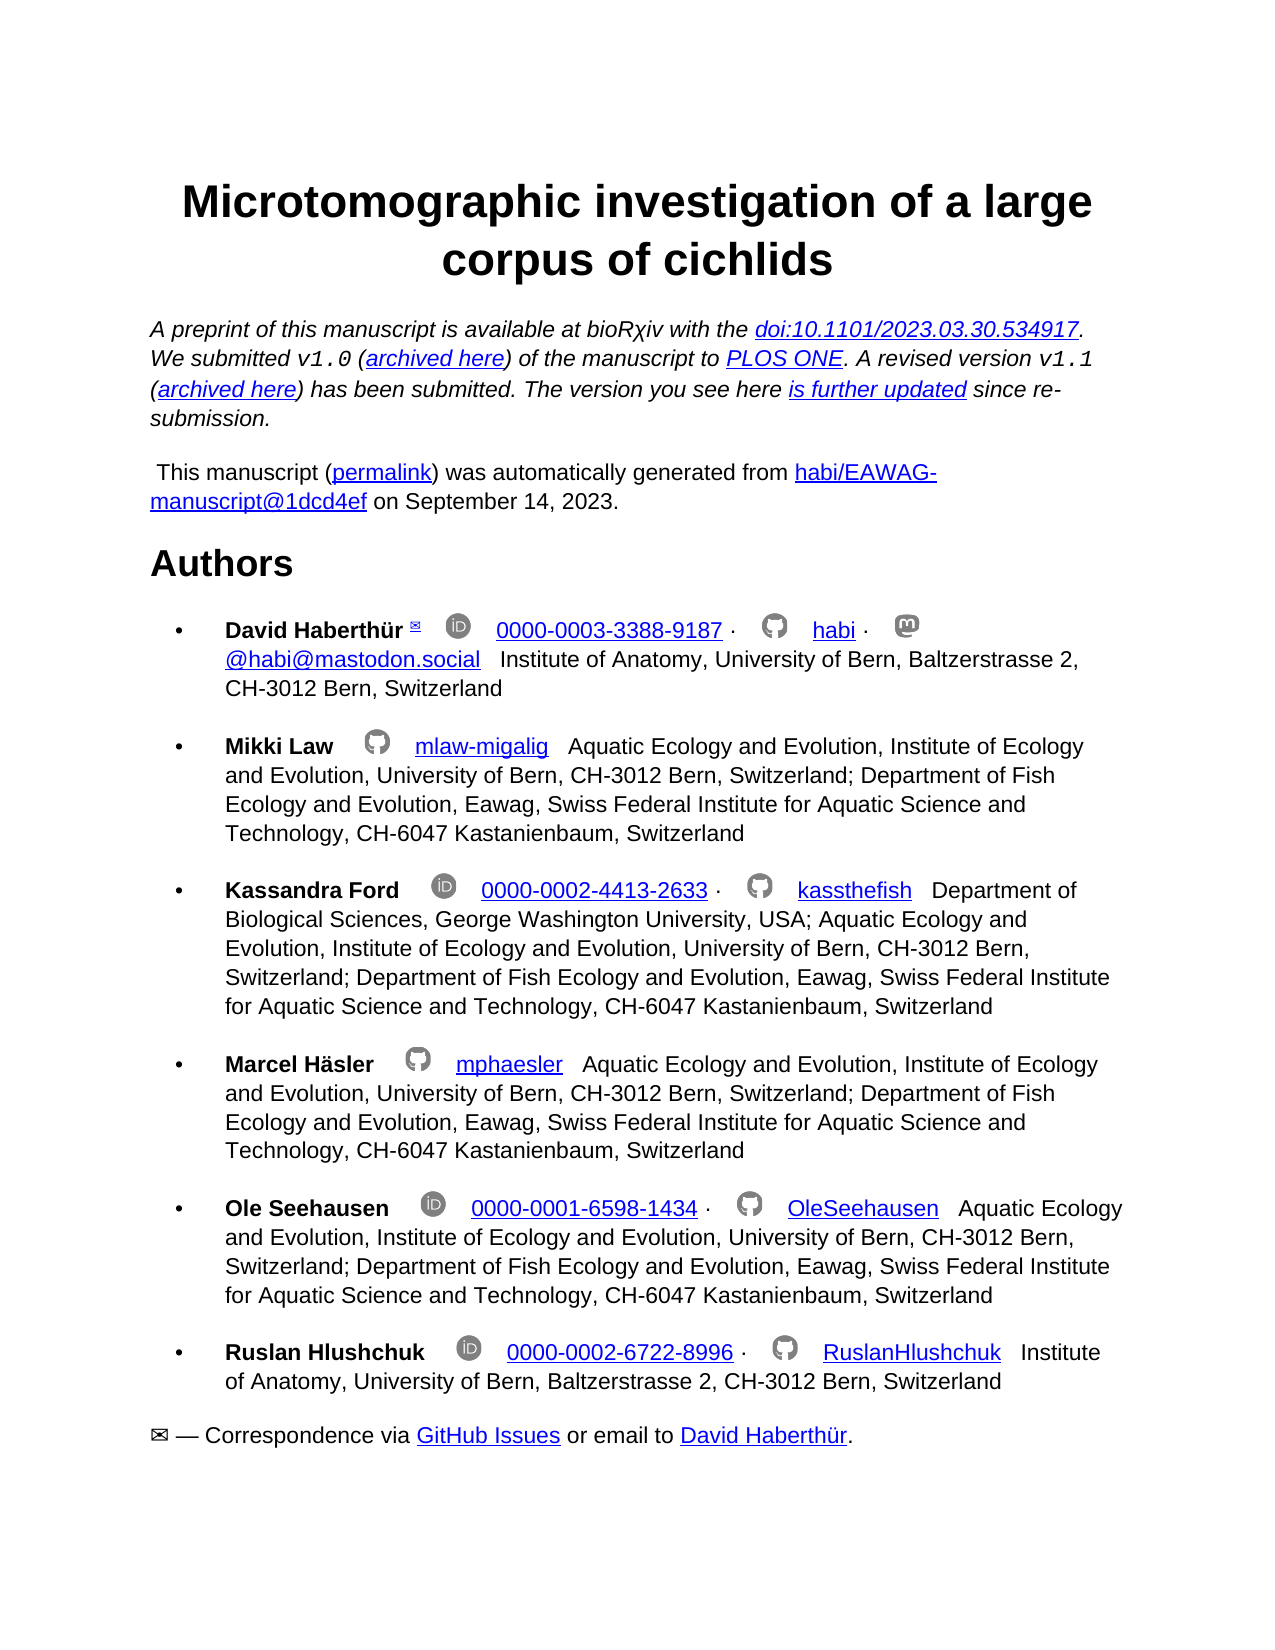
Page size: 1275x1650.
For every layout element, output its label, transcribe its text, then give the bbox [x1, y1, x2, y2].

list Ruslan Hlushchuk 0000-0002-6722-8996 · RuslanHlushchuk Institute of Anatomy, University of Bern, Baltzerstrasse 2, CH-3012 Bern, Switzerland [175, 1336, 1125, 1395]
picture [762, 613, 788, 639]
picture [772, 1335, 798, 1361]
picture [747, 873, 773, 899]
subtitle Authors [150, 542, 1125, 585]
picture [456, 1335, 482, 1361]
picture [895, 613, 920, 639]
list Ole Seehausen 0000-0001-6598-1434 · OleSeehausen Aquatic Ecology and Evolution, Institute of Ecology and Evolution, University of Bern, CH-3012 Bern, Switzerland; Department of Fish Ecology and Evolution, Eawag, Swiss Federal Institute for Aquatic Science and Technology, CH-6047 Kastanienbaum, Switzerland [175, 1191, 1125, 1308]
title Microtomographic investigation of a large corpus of cichlids [150, 175, 1125, 286]
list David Haberthür ✉ 0000-0003-3388-9187 · habi · @habi@mastodon.social Institute of Anatomy, University of Bern, Baltzerstrasse 2, CH-3012 Bern, Switzerland [175, 614, 1125, 702]
list Kassandra Ford 0000-0002-4413-2633 · kassthefish Department of Biological Sciences, George Washington University, USA; Aquatic Ecology and Evolution, Institute of Ecology and Evolution, University of Bern, CH-3012 Bern, Switzerland; Department of Fish Ecology and Evolution, Eawag, Swiss Federal Institute for Aquatic Science and Technology, CH-6047 Kastanienbaum, Switzerland [175, 874, 1125, 1019]
picture [420, 1191, 446, 1217]
list Marcel Häsler mphaesler Aquatic Ecology and Evolution, Institute of Ecology and Evolution, University of Bern, CH-3012 Bern, Switzerland; Department of Fish Ecology and Evolution, Eawag, Swiss Federal Institute for Aquatic Science and Technology, CH-6047 Kastanienbaum, Switzerland [175, 1047, 1125, 1164]
picture [405, 1047, 431, 1072]
picture [445, 613, 471, 639]
picture [431, 873, 457, 899]
picture [737, 1191, 763, 1217]
text ✉ — Correspondence via GitHub Issues or email to David Haberthür. [150, 1422, 1125, 1449]
text This manuscript (permalink) was automatically generated from habi/EAWAG-manuscript@1dcd4ef on September 14, 2023. [150, 459, 1125, 514]
text A preprint of this manuscript is available at bioRχiv with the doi:10.1101/2023.03.30.534917. We submitted v1.0 (archived here) of the manuscript to PLOS ONE. A revised version v1.1 (archived here) has been submitted. The version you see here is further updated since re-submission. [150, 316, 1125, 431]
list Mikki Law mlaw-migalig Aquatic Ecology and Evolution, Institute of Ecology and Evolution, University of Bern, CH-3012 Bern, Switzerland; Department of Fish Ecology and Evolution, Eawag, Swiss Federal Institute for Aquatic Science and Technology, CH-6047 Kastanienbaum, Switzerland [175, 729, 1125, 846]
picture [364, 729, 390, 755]
